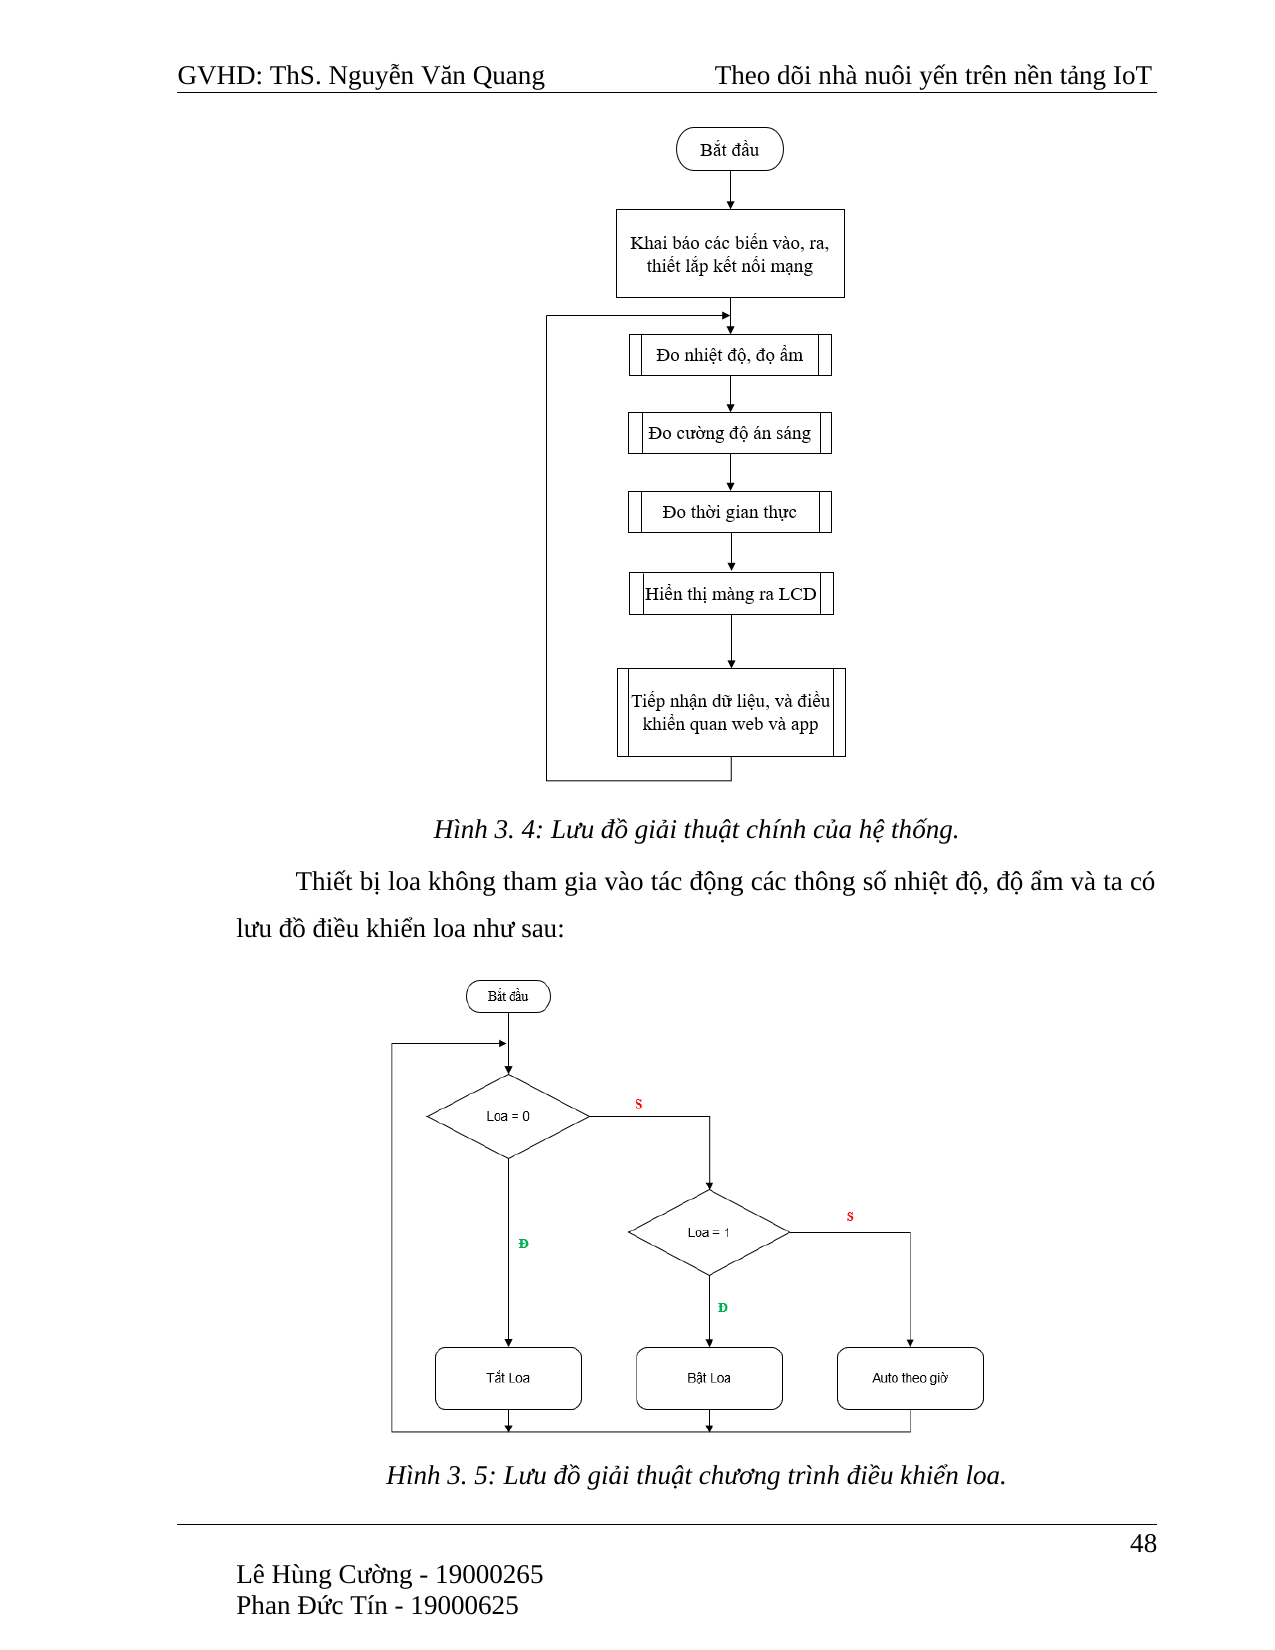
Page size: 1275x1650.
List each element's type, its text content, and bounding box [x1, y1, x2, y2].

picture [347, 971, 987, 1444]
text Thiết bị loa không tham gia vào tác động các thông số nhiệt độ, độ ẩm và ta có lưu đồ điều khiển loa như sau: [236, 865, 1157, 943]
picture [526, 118, 942, 798]
text Hình 3. 5: Lưu đồ giải thuật chương trình điều khiển loa. [177, 1459, 1157, 1491]
text Hình 3. 4: Lưu đồ giải thuật chính của hệ thống. [177, 813, 1157, 844]
